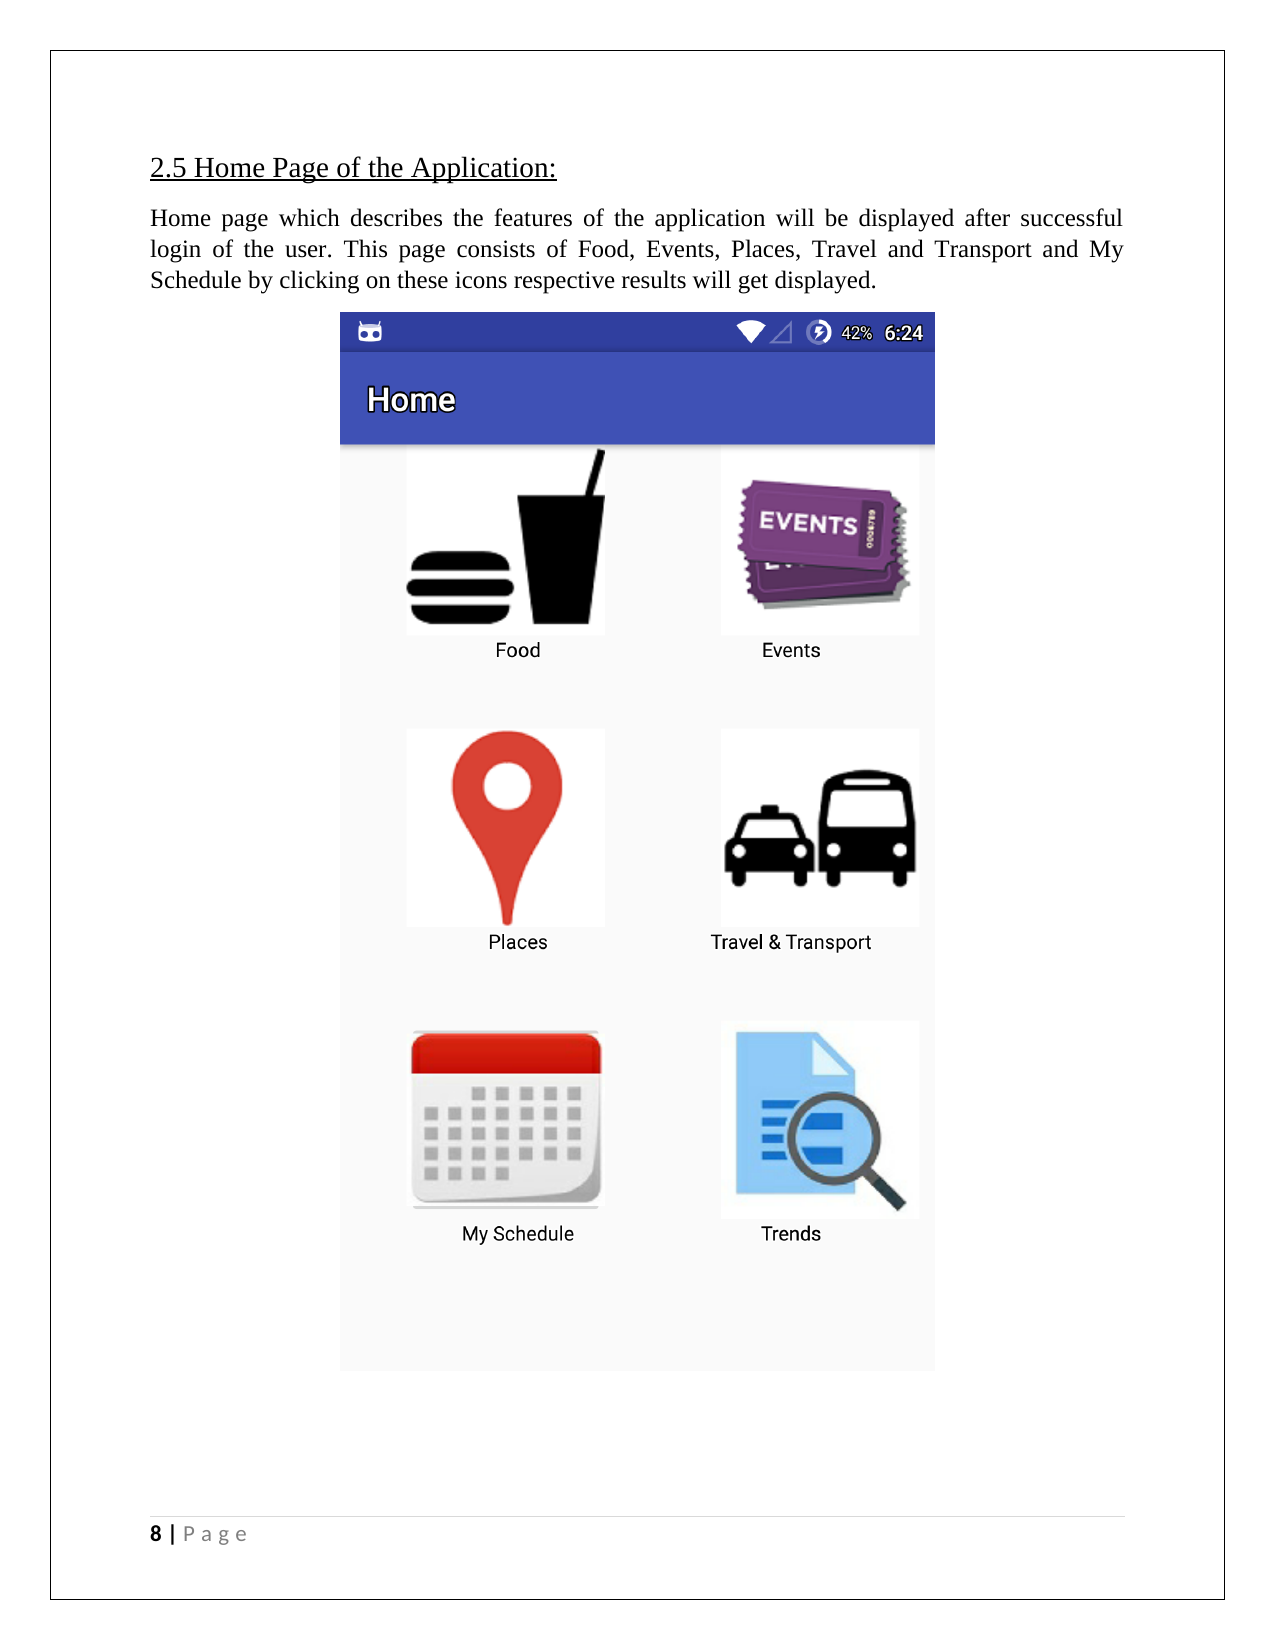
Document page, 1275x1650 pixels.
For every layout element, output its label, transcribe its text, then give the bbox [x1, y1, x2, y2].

text 2.5 Home Page of the Application: [150, 150, 1125, 183]
text Home page which describes the features of the application will be displayed after successful login of the user. This page consists of Food, Events, Places, Travel and Transport and My Schedule by clicking on these icons respective results will get displayed. [150, 203, 1125, 294]
picture [340, 312, 935, 1371]
